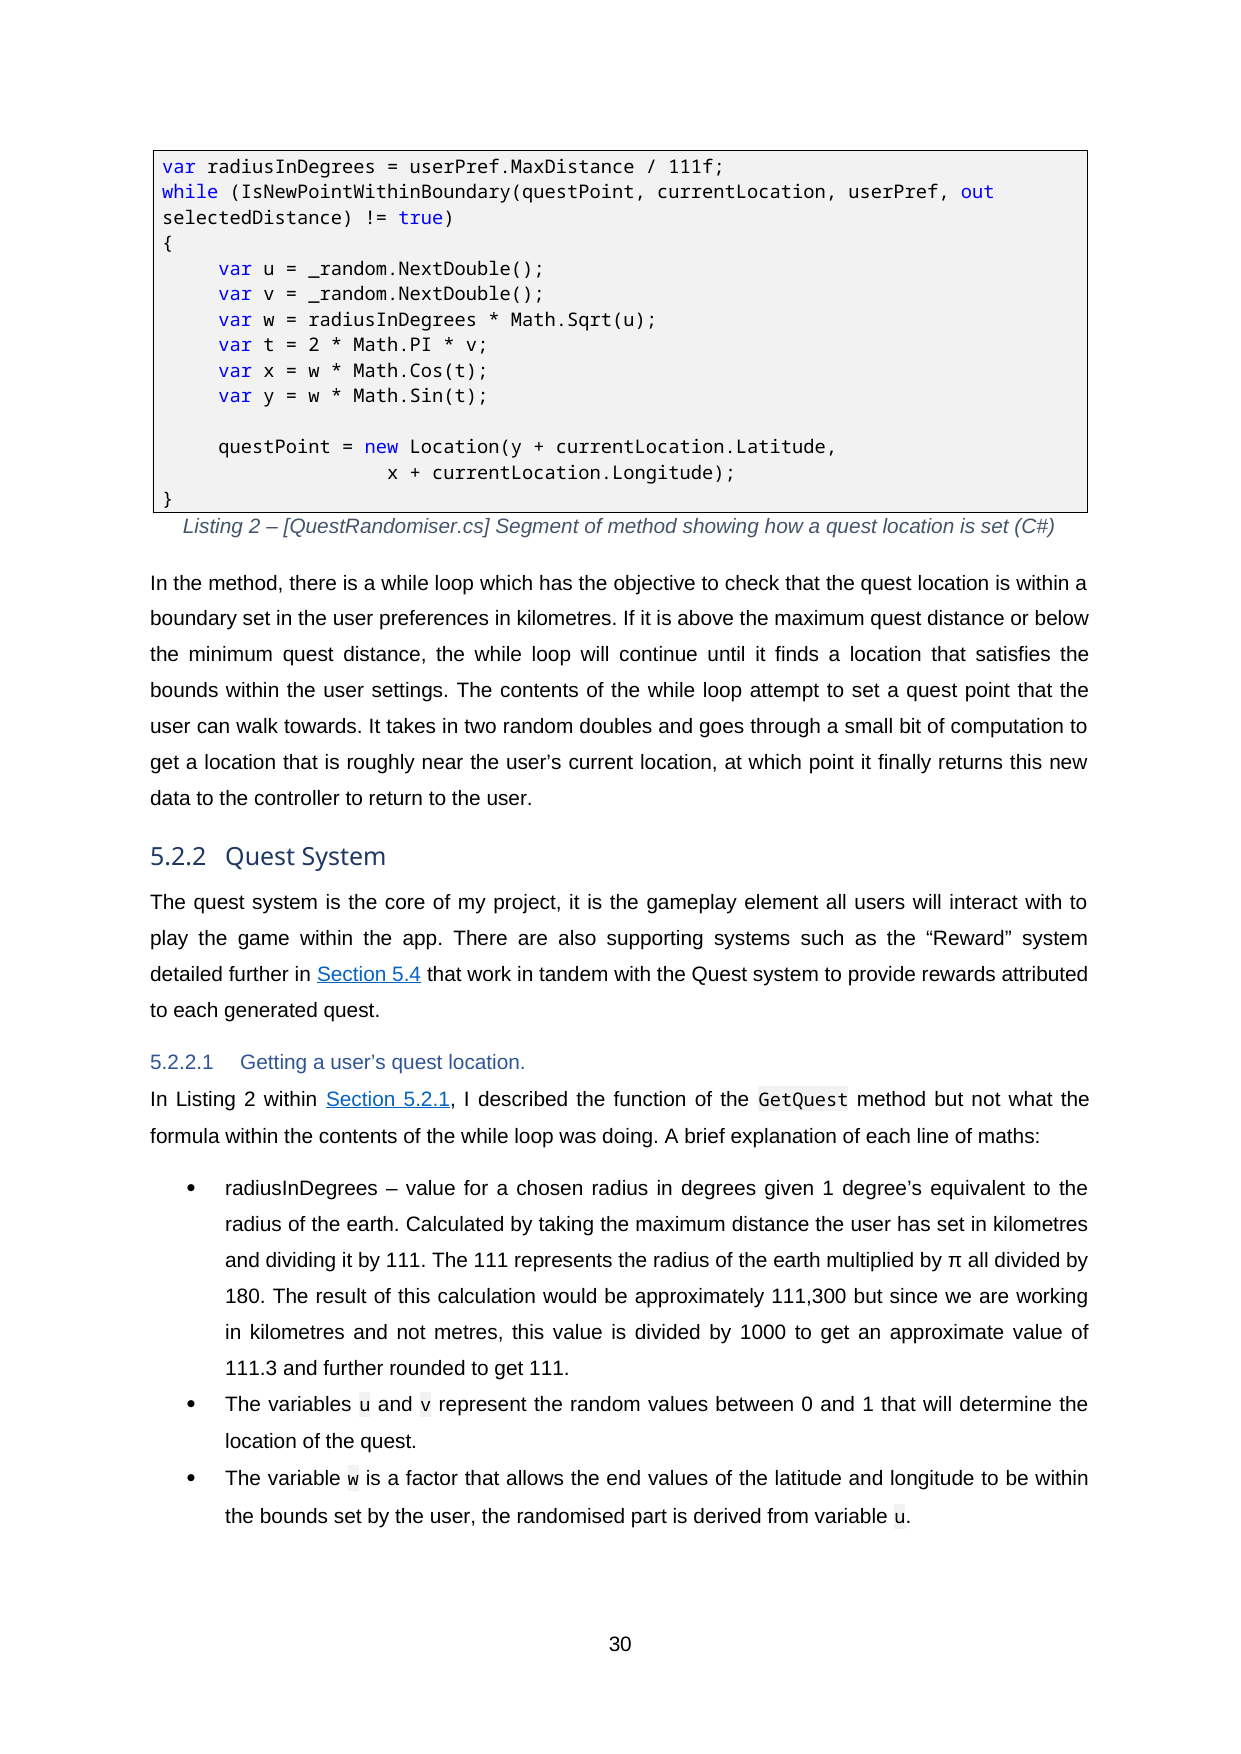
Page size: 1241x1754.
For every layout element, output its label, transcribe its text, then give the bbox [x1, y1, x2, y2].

list The variable w is a factor that allows the end values of the latitude and longitude to be within the bounds set by the user, the randomised part is derived from variable u. [187, 1465, 1090, 1529]
subtitle Quest System [150, 838, 1090, 873]
text var x = w * Math.Cos(t); [154, 354, 1087, 380]
list radiusInDegrees – value for a chosen radius in degrees given 1 degree’s equivalent to the radius of the earth. Calculated by taking the maximum distance the user has set in kilometres and dividing it by 111. The 111 represents the radius of the earth multiplied by π all divided by 180. The result of this calculation would be approximately 111,300 but since we are working in kilometres and not metres, this value is divided by 1000 to get an approximate value of 111.3 and further rounded to get 111. [187, 1176, 1090, 1380]
text In Listing 2 within Section 5.2.1, I described the function of the GetQuest method but not what the formula within the contents of the while loop was doing. A brief explanation of each line of maths: [150, 1086, 1090, 1147]
subtitle Getting a user’s quest location. [150, 1050, 1090, 1074]
text while (IsNewPointWithinBoundary(questPoint, currentLocation, userPref, out selectedDistance) != true) [154, 176, 1087, 227]
text var t = 2 * Math.PI * v; [154, 329, 1087, 354]
text { [154, 227, 1087, 252]
text var w = radiusInDegrees * Math.Sqrt(u); [154, 303, 1087, 329]
text In the method, there is a while loop which has the objective to check that the quest location is within a boundary set in the user preferences in kilometres. If it is above the maximum quest distance or below the minimum quest distance, the while loop will continue until it finds a location that satisfies the bounds within the user settings. The contents of the while loop attempt to set a quest point that the user can walk towards. It takes in two random doubles and goes through a small bit of computation to get a location that is roughly near the user’s current location, at which point it finally returns this new data to the controller to return to the user. [150, 570, 1090, 810]
text var u = _random.NextDouble(); [154, 252, 1087, 278]
text } [154, 482, 1087, 512]
text The quest system is the core of my project, it is the gameplay element all users will interact with to play the game within the app. There are also supporting systems such as the “Reward” system detailed further in Section 5.4 that work in tandem with the Quest system to provide rewards attributed to each generated quest. [150, 889, 1090, 1021]
text questPoint = new Location(y + currentLocation.Latitude, [154, 431, 1087, 456]
list The variables u and v represent the random values between 0 and 1 that will determine the location of the quest. [187, 1392, 1090, 1453]
text var v = _random.NextDouble(); [154, 278, 1087, 303]
text x + currentLocation.Longitude); [154, 456, 1087, 482]
text var y = w * Math.Sin(t); [154, 380, 1087, 405]
text var radiusInDegrees = userPref.MaxDistance / 111f; [154, 151, 1087, 176]
